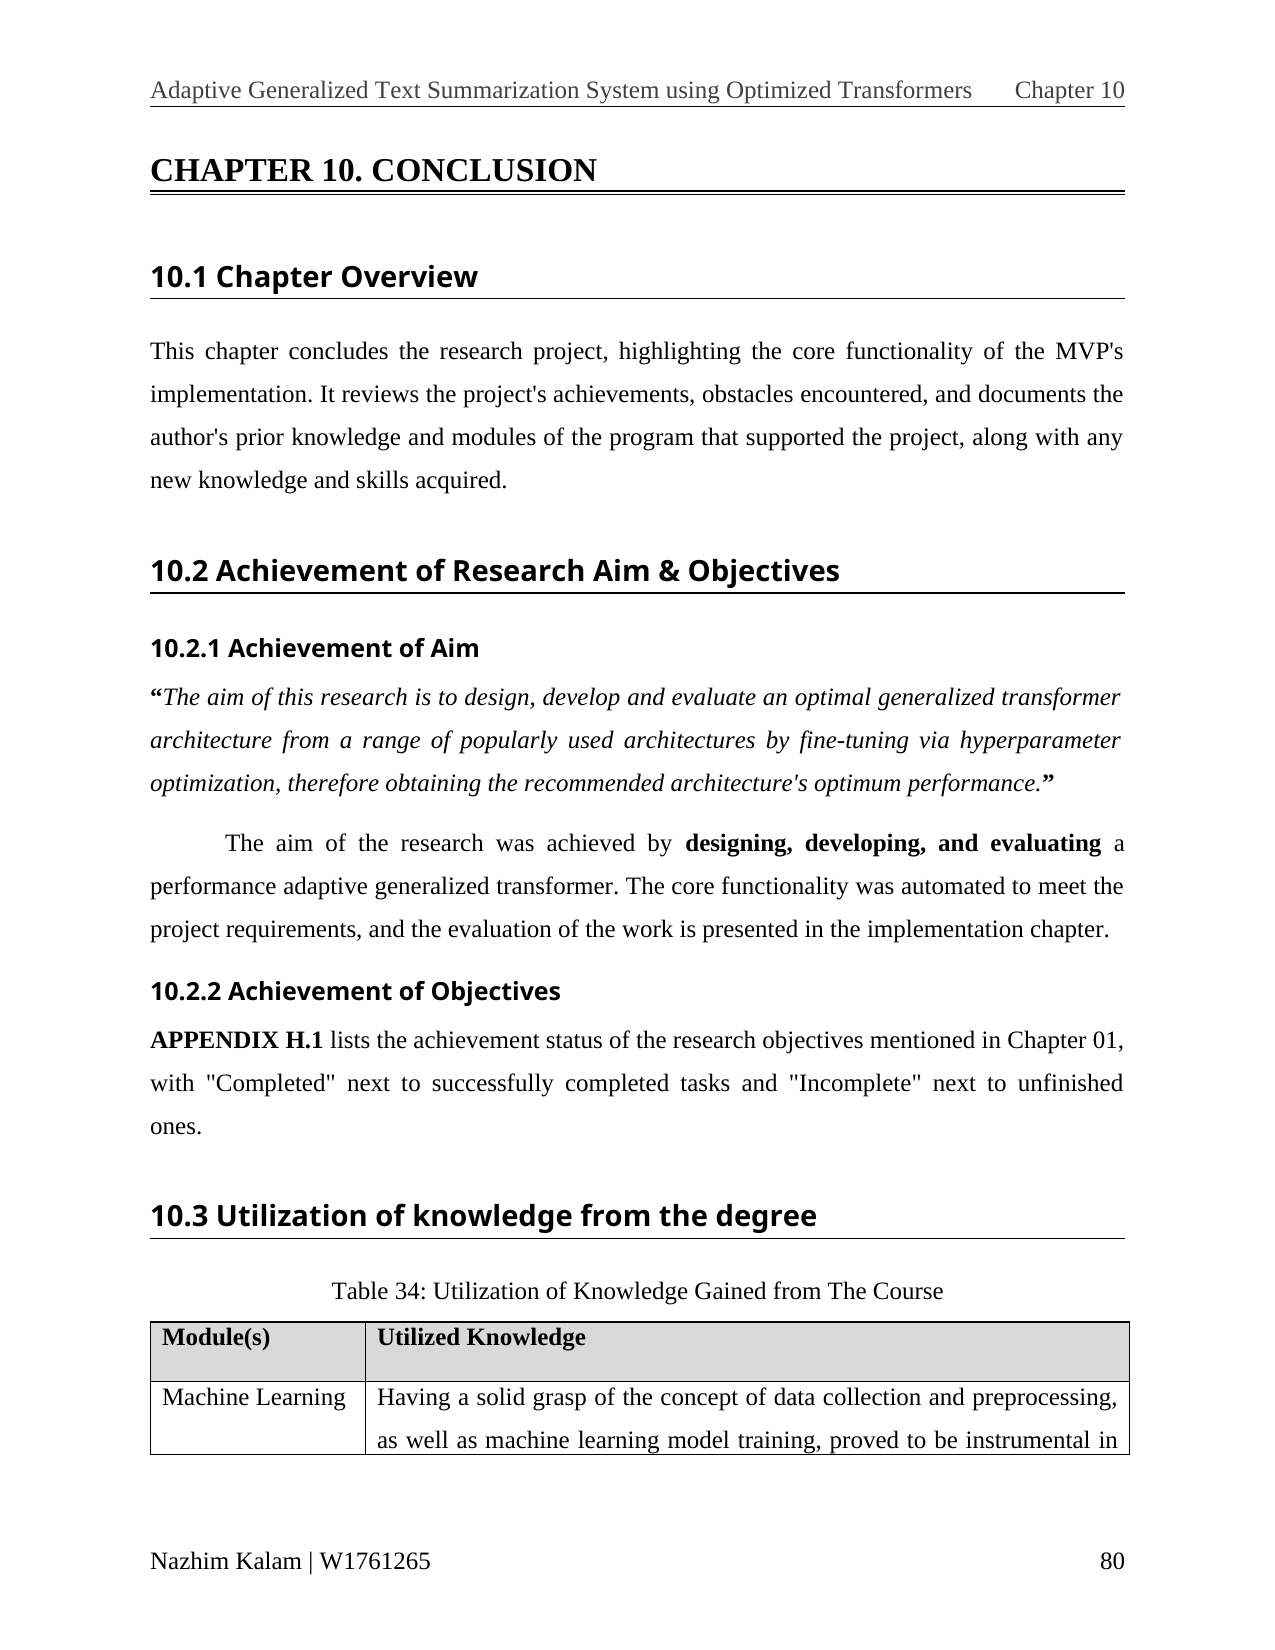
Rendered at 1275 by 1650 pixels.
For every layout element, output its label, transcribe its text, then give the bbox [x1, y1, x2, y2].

subtitle 10.1 Chapter Overview [150, 256, 1125, 298]
subtitle 10.2.1 Achievement of Aim [150, 631, 1125, 664]
table_cell Machine Learning [151, 1382, 365, 1454]
table_header Module(s) [151, 1323, 365, 1381]
subtitle 10.2 Achievement of Research Aim & Objectives [150, 550, 1125, 592]
text This chapter concludes the research project, highlighting the core functionality of the MVP's implementation. It reviews the project's achievements, obstacles encountered, and documents the author's prior knowledge and modules of the program that supported the project, along with any new knowledge and skills acquired. [150, 336, 1125, 494]
text APPENDIX H.1 lists the achievement status of the research objectives mentioned in Chapter 01, with "Completed" next to successfully completed tasks and "Incomplete" next to unfinished ones. [150, 1025, 1125, 1140]
text “The aim of this research is to design, develop and evaluate an optimal generalized transformer architecture from a range of popularly used architectures by fine-tuning via hyperparameter optimization, therefore obtaining the recommended architecture's optimum performance.” [150, 682, 1125, 797]
text The aim of the research was achieved by designing, developing, and evaluating a performance adaptive generalized transformer. The core functionality was automated to meet the project requirements, and the evaluation of the work is presented in the implementation chapter. [150, 828, 1125, 943]
subtitle 10.3 Utilization of knowledge from the degree [150, 1196, 1125, 1238]
subtitle 10.2.2 Achievement of Objectives [150, 974, 1125, 1008]
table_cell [366, 1382, 1129, 1454]
text Table 34: Utilization of Knowledge Gained from The Course [150, 1276, 1125, 1305]
table_header Utilized Knowledge [366, 1323, 1129, 1381]
subtitle CHAPTER 10. CONCLUSION [150, 150, 1125, 190]
